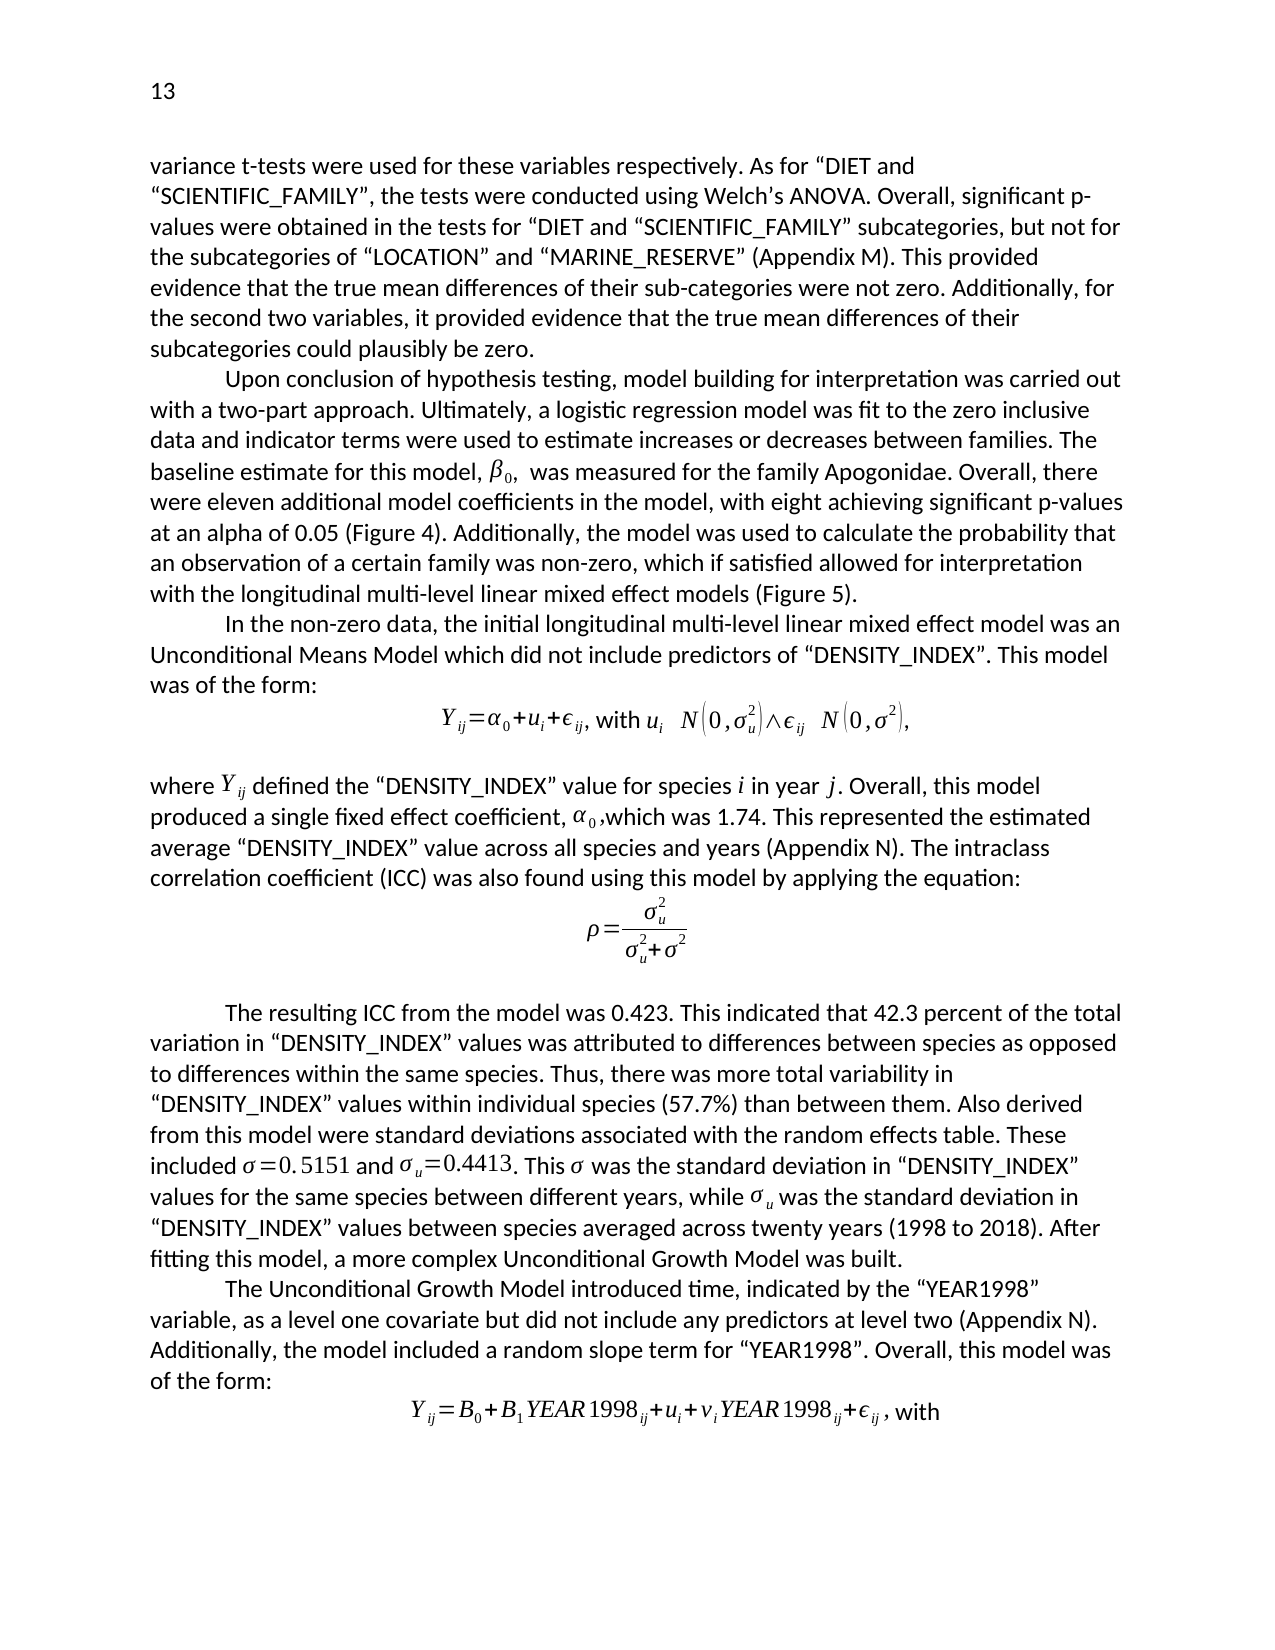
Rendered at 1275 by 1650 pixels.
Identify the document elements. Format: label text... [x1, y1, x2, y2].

text with [150, 1396, 1125, 1427]
text The resulting ICC from the model was 0.423. This indicated that 42.3 percent of the total variation in “DENSITY_INDEX” values was attributed to differences between species as opposed to differences within the same species. Thus, there was more total variability in “DENSITY_INDEX” values within individual species (57.7%) than between them. Also derived from this model were standard deviations associated with the random effects table. These included and . This was the standard deviation in “DENSITY_INDEX” values for the same species between different years, while was the standard deviation in “DENSITY_INDEX” values between species averaged across twenty years (1998 to 2018). After fitting this model, a more complex Unconditional Growth Model was built. [150, 997, 1125, 1273]
text In the non-zero data, the initial longitudinal multi-level linear mixed effect model was an Unconditional Means Model which did not include predictors of “DENSITY_INDEX”. This model was of the form: [150, 609, 1125, 700]
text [150, 150, 1125, 364]
text Upon conclusion of hypothesis testing, model building for interpretation was carried out with a two-part approach. Ultimately, a logistic regression model was fit to the zero inclusive data and indicator terms were used to estimate increases or decreases between families. The baseline estimate for this model, , was measured for the family Apogonidae. Overall, there were eleven additional model coefficients in the model, with eight achieving significant p-values at an alpha of 0.05 (Figure 4). Additionally, the model was used to calculate the probability that an observation of a certain family was non-zero, which if satisfied allowed for interpretation with the longitudinal multi-level linear mixed effect models (Figure 5). [150, 364, 1125, 609]
text , with , [150, 700, 1125, 739]
text where defined the “DENSITY_INDEX” value for species in year . Overall, this model produced a single fixed effect coefficient, which was 1.74. This represented the estimated average “DENSITY_INDEX” value across all species and years (Appendix N). The intraclass correlation coefficient (ICC) was also found using this model by applying the equation: [150, 769, 1125, 893]
text The Unconditional Growth Model introduced time, indicated by the “YEAR1998” variable, as a level one covariate but did not include any predictors at level two (Appendix N). Additionally, the model included a random slope term for “YEAR1998”. Overall, this model was of the form: [150, 1273, 1125, 1396]
